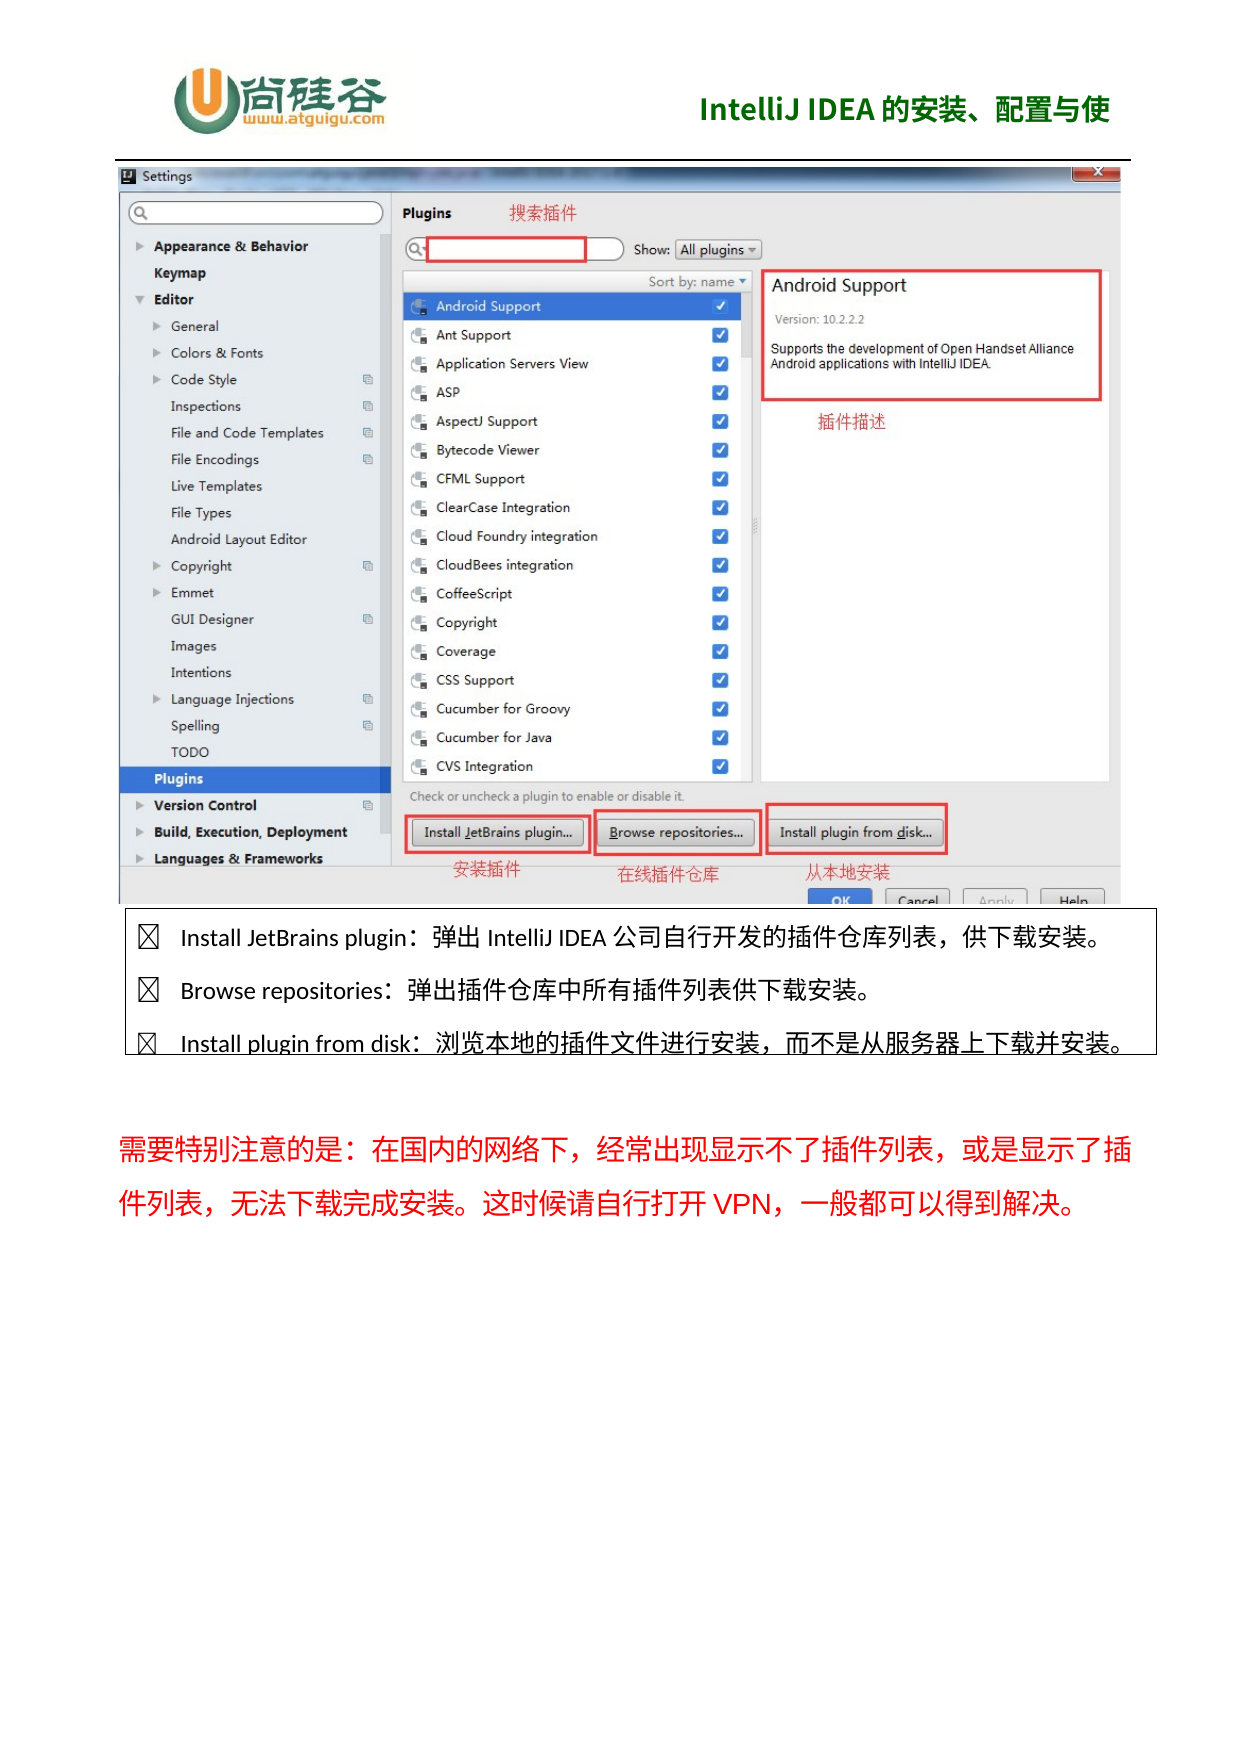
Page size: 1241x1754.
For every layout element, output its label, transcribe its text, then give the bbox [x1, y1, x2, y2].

text 需要特别注意的是：在国内的网络下，经常出现显示不了插件列表，或是显示了插件列表，无法下载完成安装。这时候请自行打开 VPN，一般都可以得到解决。 [118, 1127, 1143, 1223]
picture [118, 167, 1121, 904]
picture [170, 50, 414, 149]
